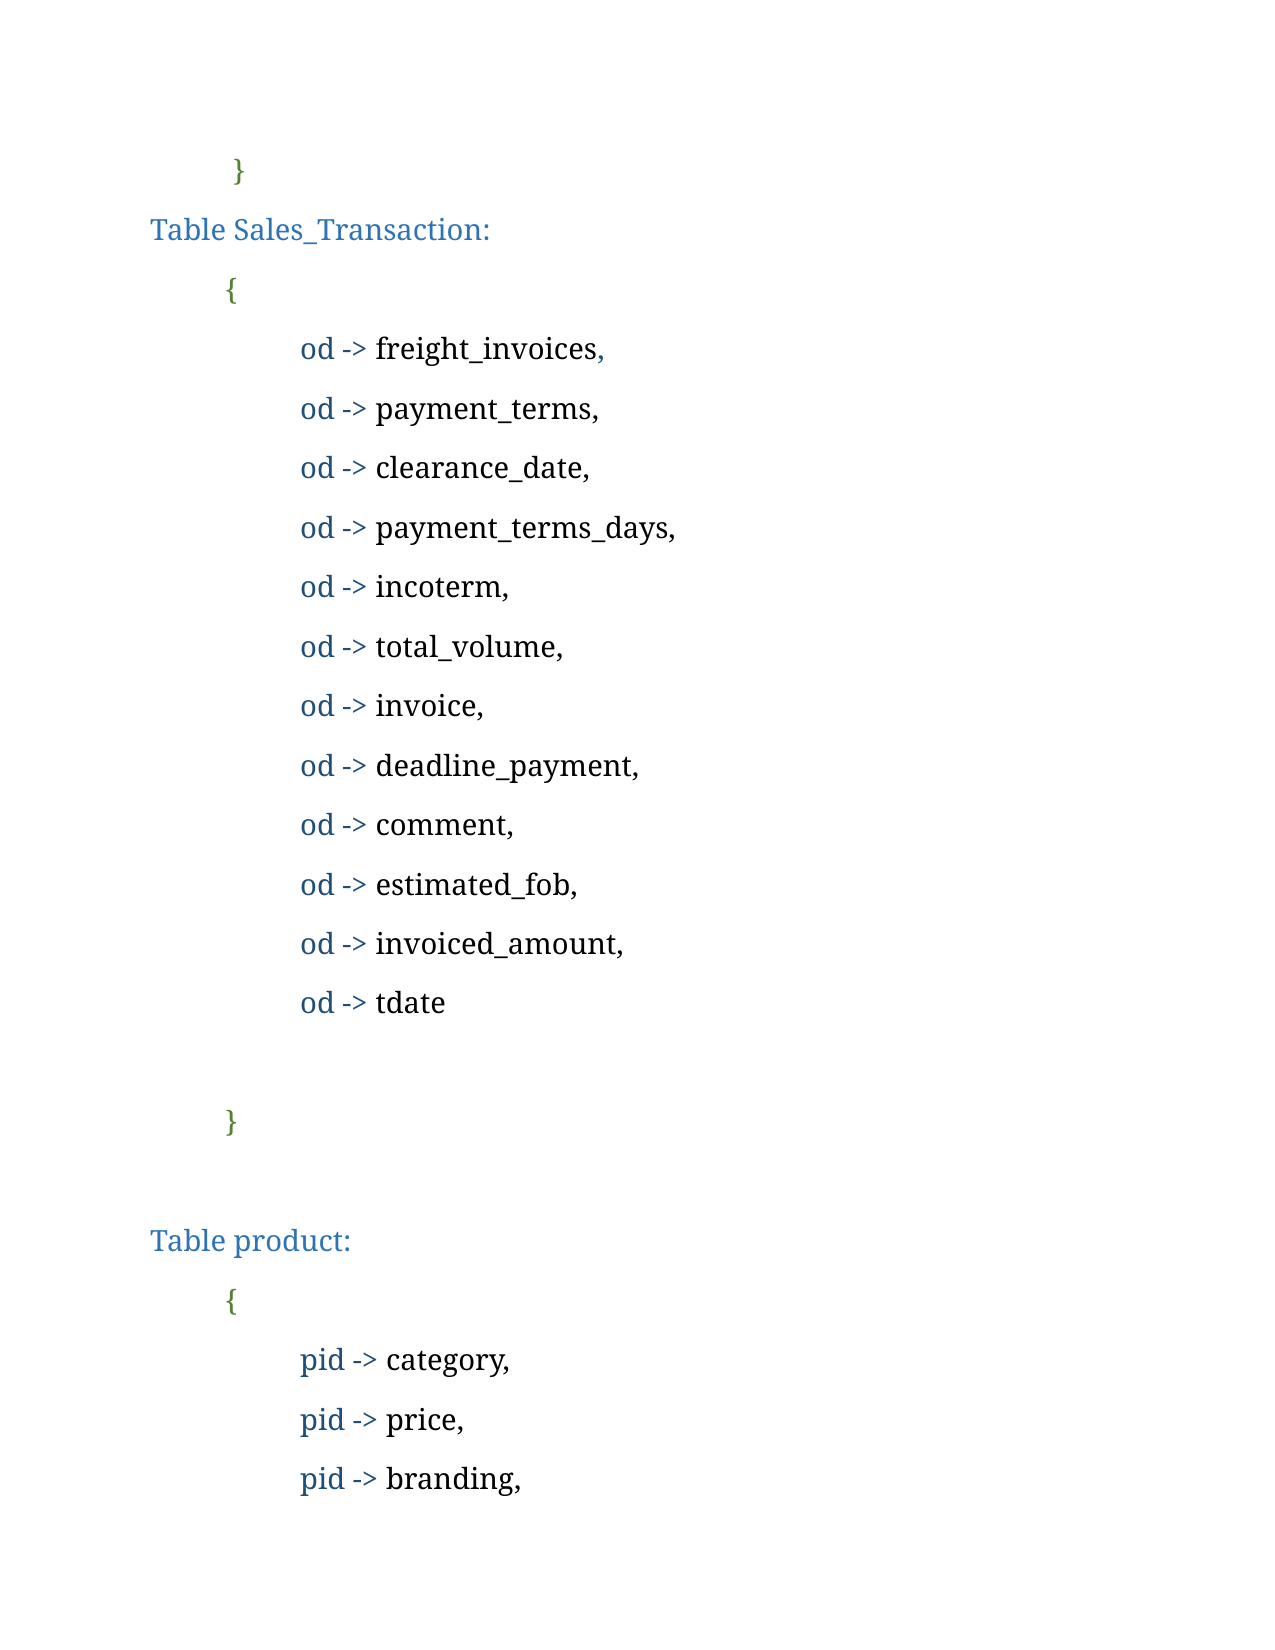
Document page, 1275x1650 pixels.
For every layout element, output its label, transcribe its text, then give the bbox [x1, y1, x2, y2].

text od -> incoterm, [300, 566, 1125, 606]
text od -> payment_terms_days, [300, 507, 1125, 547]
text pid -> price, [300, 1399, 1125, 1439]
text Table Sales_Transaction: [150, 209, 1125, 249]
text od -> freight_invoices, [300, 328, 1125, 368]
text od -> clearance_date, [300, 447, 1125, 487]
text od -> total_volume, [300, 626, 1125, 666]
text { [150, 269, 1125, 309]
text pid -> category, [300, 1339, 1125, 1379]
text od -> comment, [300, 804, 1125, 844]
text od -> deadline_payment, [300, 745, 1125, 784]
text { [150, 1280, 1125, 1320]
text } [150, 150, 1125, 190]
text od -> tdate [300, 983, 1125, 1022]
text pid -> branding, [300, 1458, 1125, 1498]
text Table product: [150, 1221, 1125, 1260]
text od -> payment_terms, [300, 388, 1125, 428]
text od -> invoiced_amount, [300, 923, 1125, 963]
text od -> invoice, [300, 685, 1125, 725]
text od -> estimated_fob, [300, 864, 1125, 903]
text } [150, 1102, 1125, 1141]
